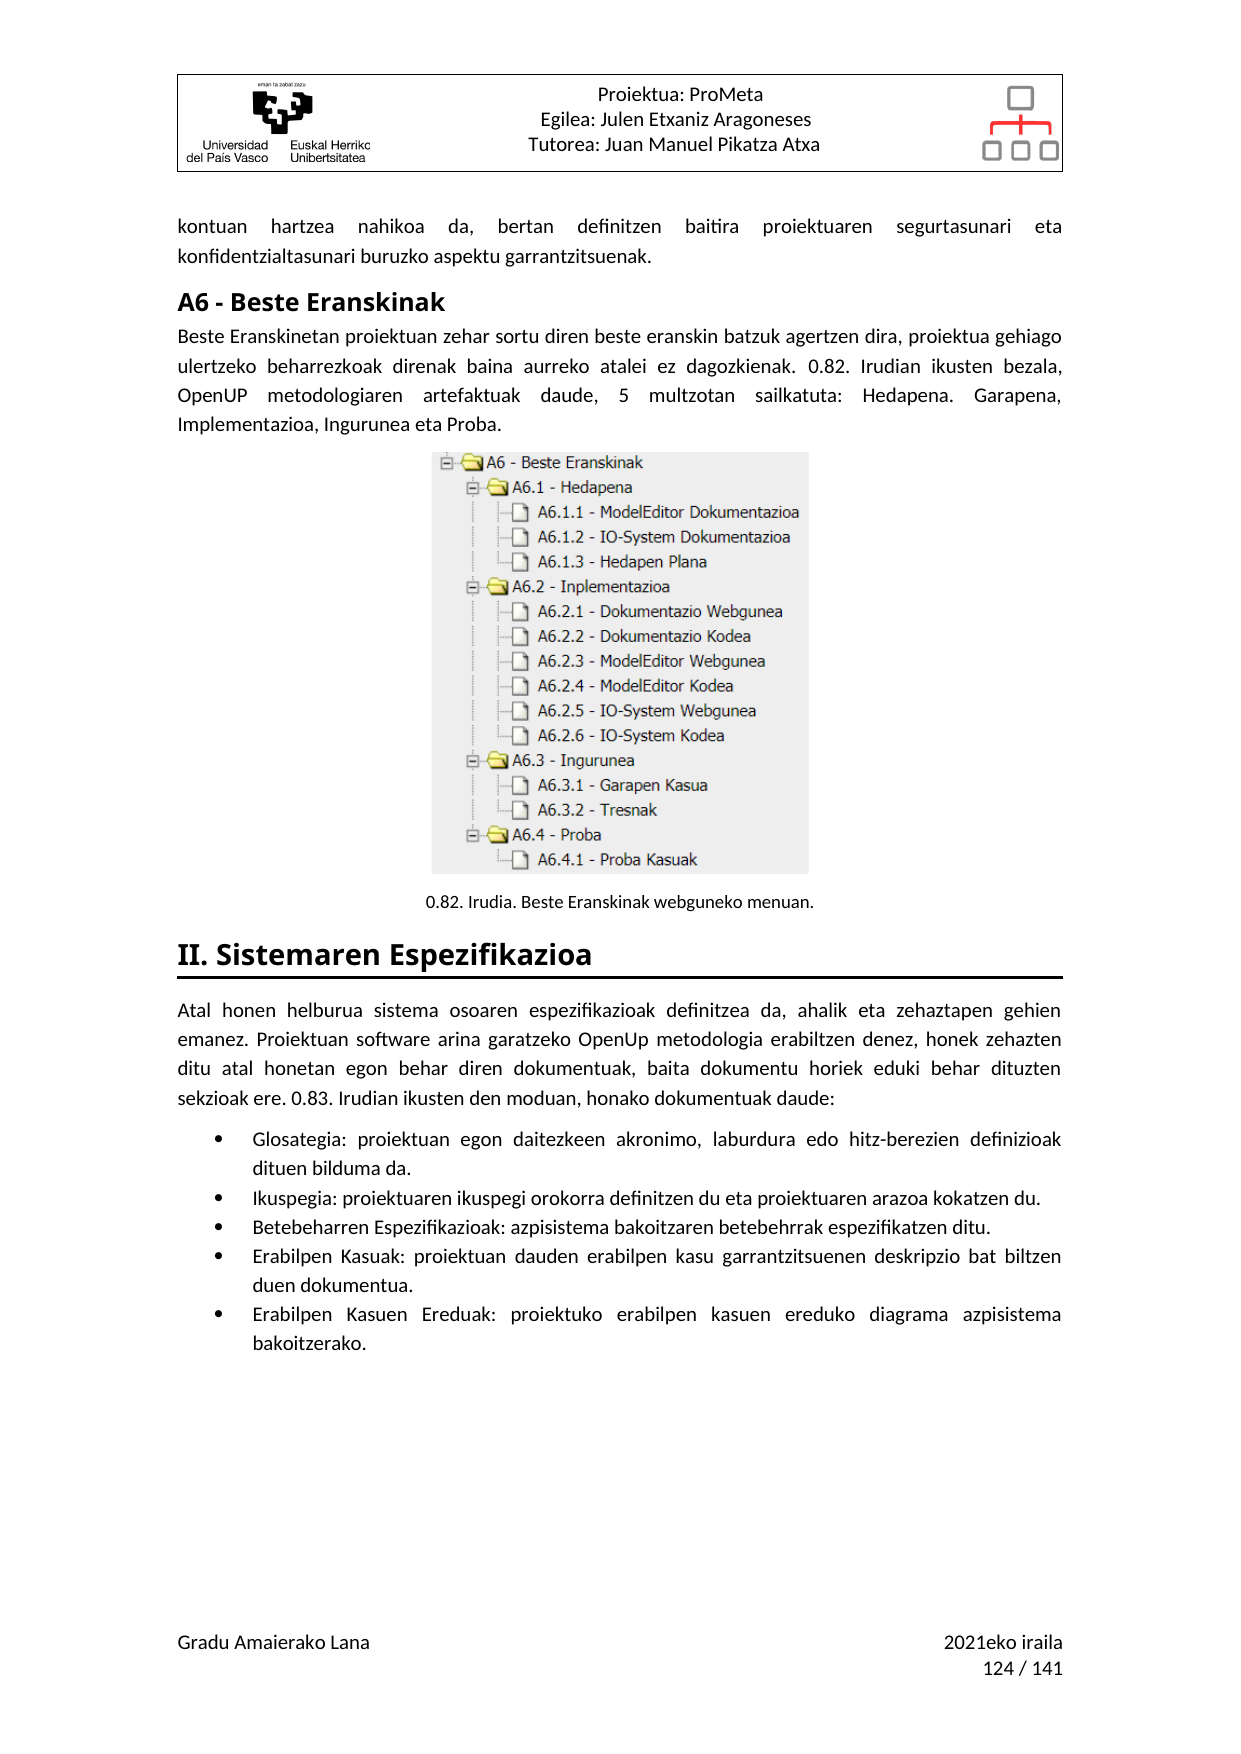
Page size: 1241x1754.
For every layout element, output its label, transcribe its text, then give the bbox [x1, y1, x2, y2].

list Ikuspegia: proiektuaren ikuspegi orokorra definitzen du eta proiektuaren arazoa kokatzen du. [215, 1185, 1063, 1210]
list Betebeharren Espezifikazioak: azpisistema bakoitzaren betebehrrak espezifikatzen ditu. [215, 1214, 1063, 1239]
subtitle II. Sistemaren Espezifikazioa [177, 934, 1063, 976]
subtitle A6 - Beste Eranskinak [177, 284, 1063, 318]
picture [182, 81, 370, 162]
list Glosategia: proiektuan egon daitezkeen akronimo, laburdura edo hitz-berezien definizioak dituen bilduma da. [215, 1126, 1063, 1181]
picture [978, 80, 1060, 162]
list Erabilpen Kasuak: proiektuan dauden erabilpen kasu garrantzitsuenen deskripzio bat biltzen duen dokumentua. [215, 1243, 1063, 1298]
list Erabilpen Kasuen Ereduak: proiektuko erabilpen kasuen ereduko diagrama azpisistema bakoitzerako. [215, 1301, 1063, 1356]
picture [431, 452, 809, 874]
